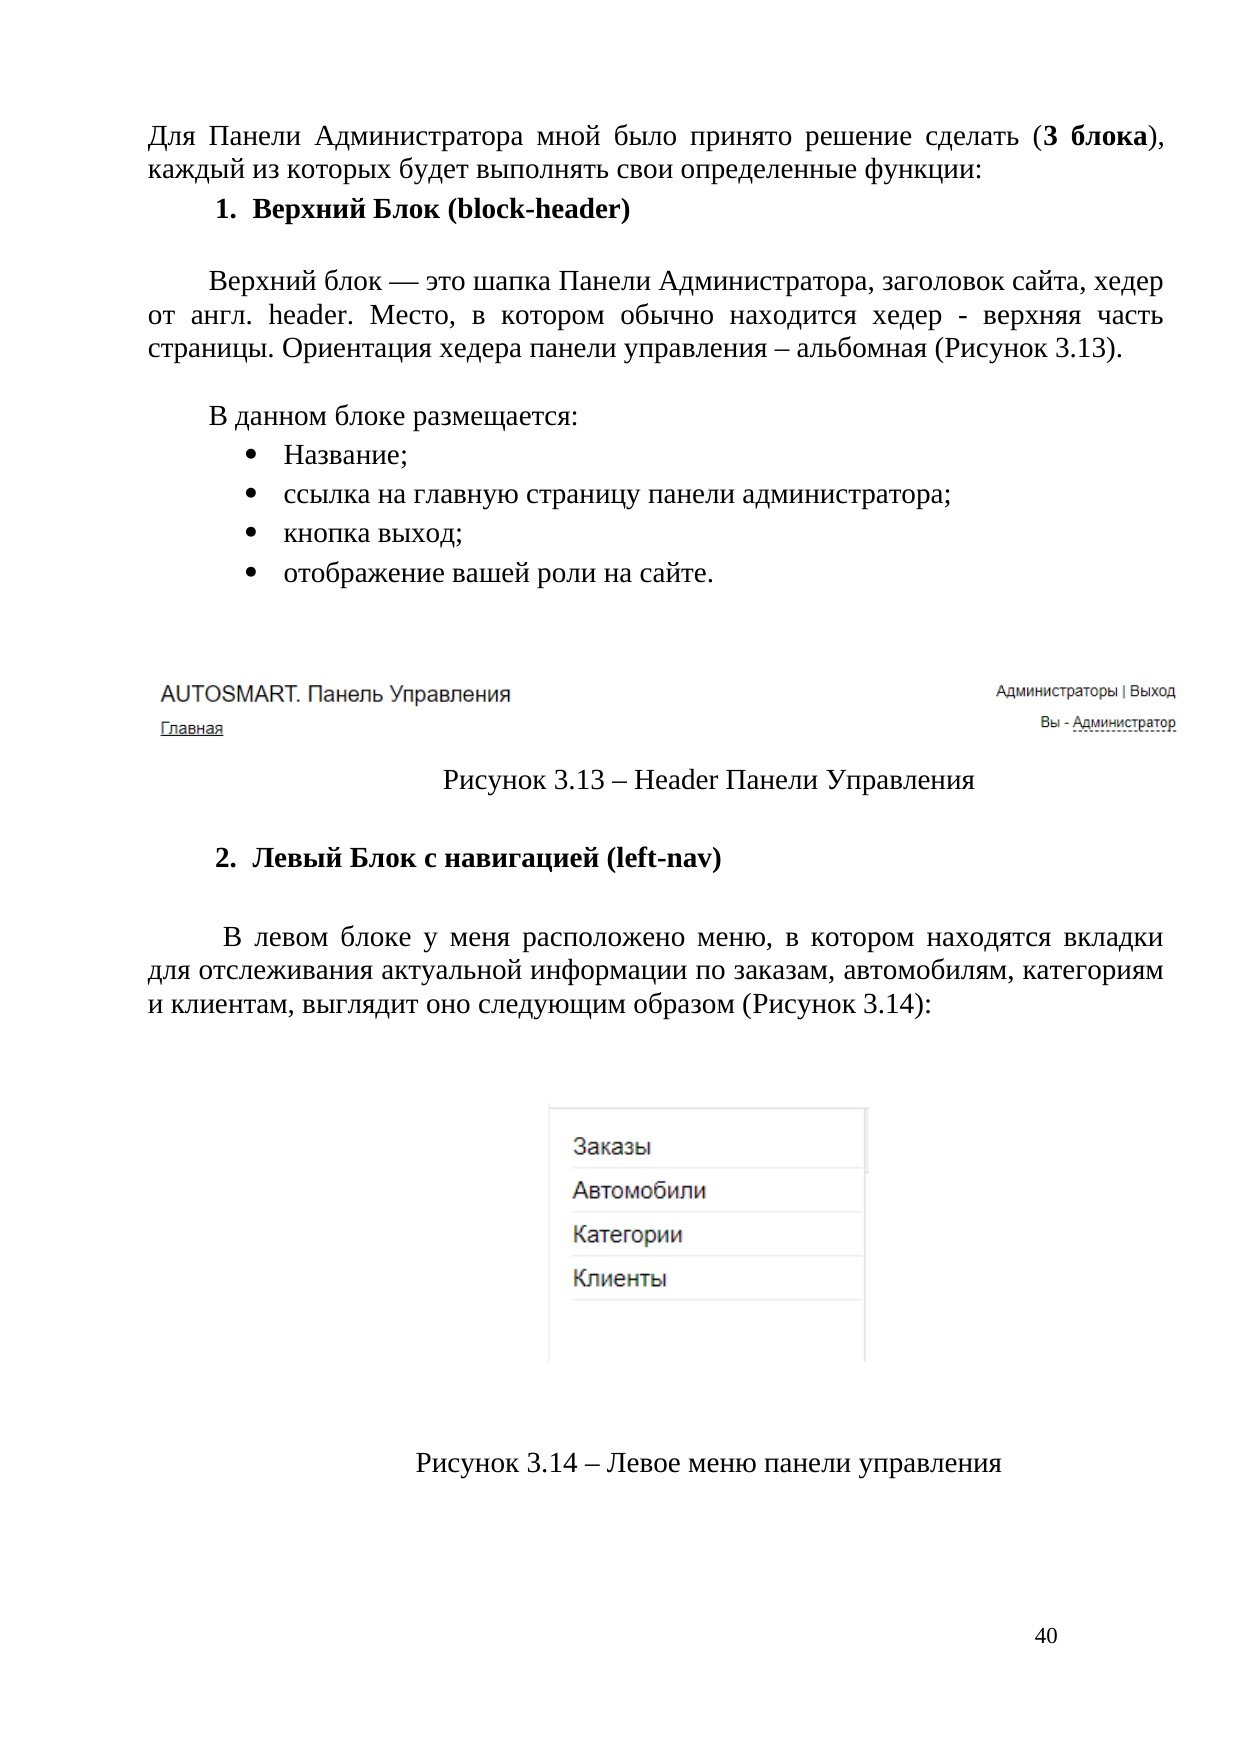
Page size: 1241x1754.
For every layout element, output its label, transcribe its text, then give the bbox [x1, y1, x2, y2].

list кнопка выход; [246, 515, 1165, 549]
list Название; [246, 437, 1165, 471]
text В левом блоке у меня расположено меню, в котором находятся вкладки для отслеживания актуальной информации по заказам, автомобилям, категориям и клиентам, выглядит оно следующим образом (Рисунок 3.14): [148, 919, 1165, 1019]
text Для Панели Администратора мной было принято решение сделать (3 блока), каждый из которых будет выполнять свои определенные функции: [148, 118, 1165, 185]
picture [147, 672, 1184, 757]
text Рисунок 3.14 – Левое меню панели управления [148, 1445, 1165, 1479]
text Рисунок 3.13 – Header Панели Управления [148, 762, 1165, 796]
list ссылка на главную страницу панели администратора; [246, 476, 1165, 510]
list Левый Блок с навигацией (left-nav) [215, 841, 1165, 874]
text Верхний блок — это шапка Панели Администратора, заголовок сайта, хедер от англ. header. Место, в котором обычно находится хедер - верхняя часть страницы. Ориентация хедера панели управления – альбомная (Рисунок 3.13). [148, 263, 1164, 364]
text В данном блоке размещается: [148, 398, 1164, 431]
list отображение вашей роли на сайте. [246, 555, 1165, 588]
list Верхний Блок (block-header) [215, 191, 1165, 224]
picture [548, 1103, 869, 1362]
